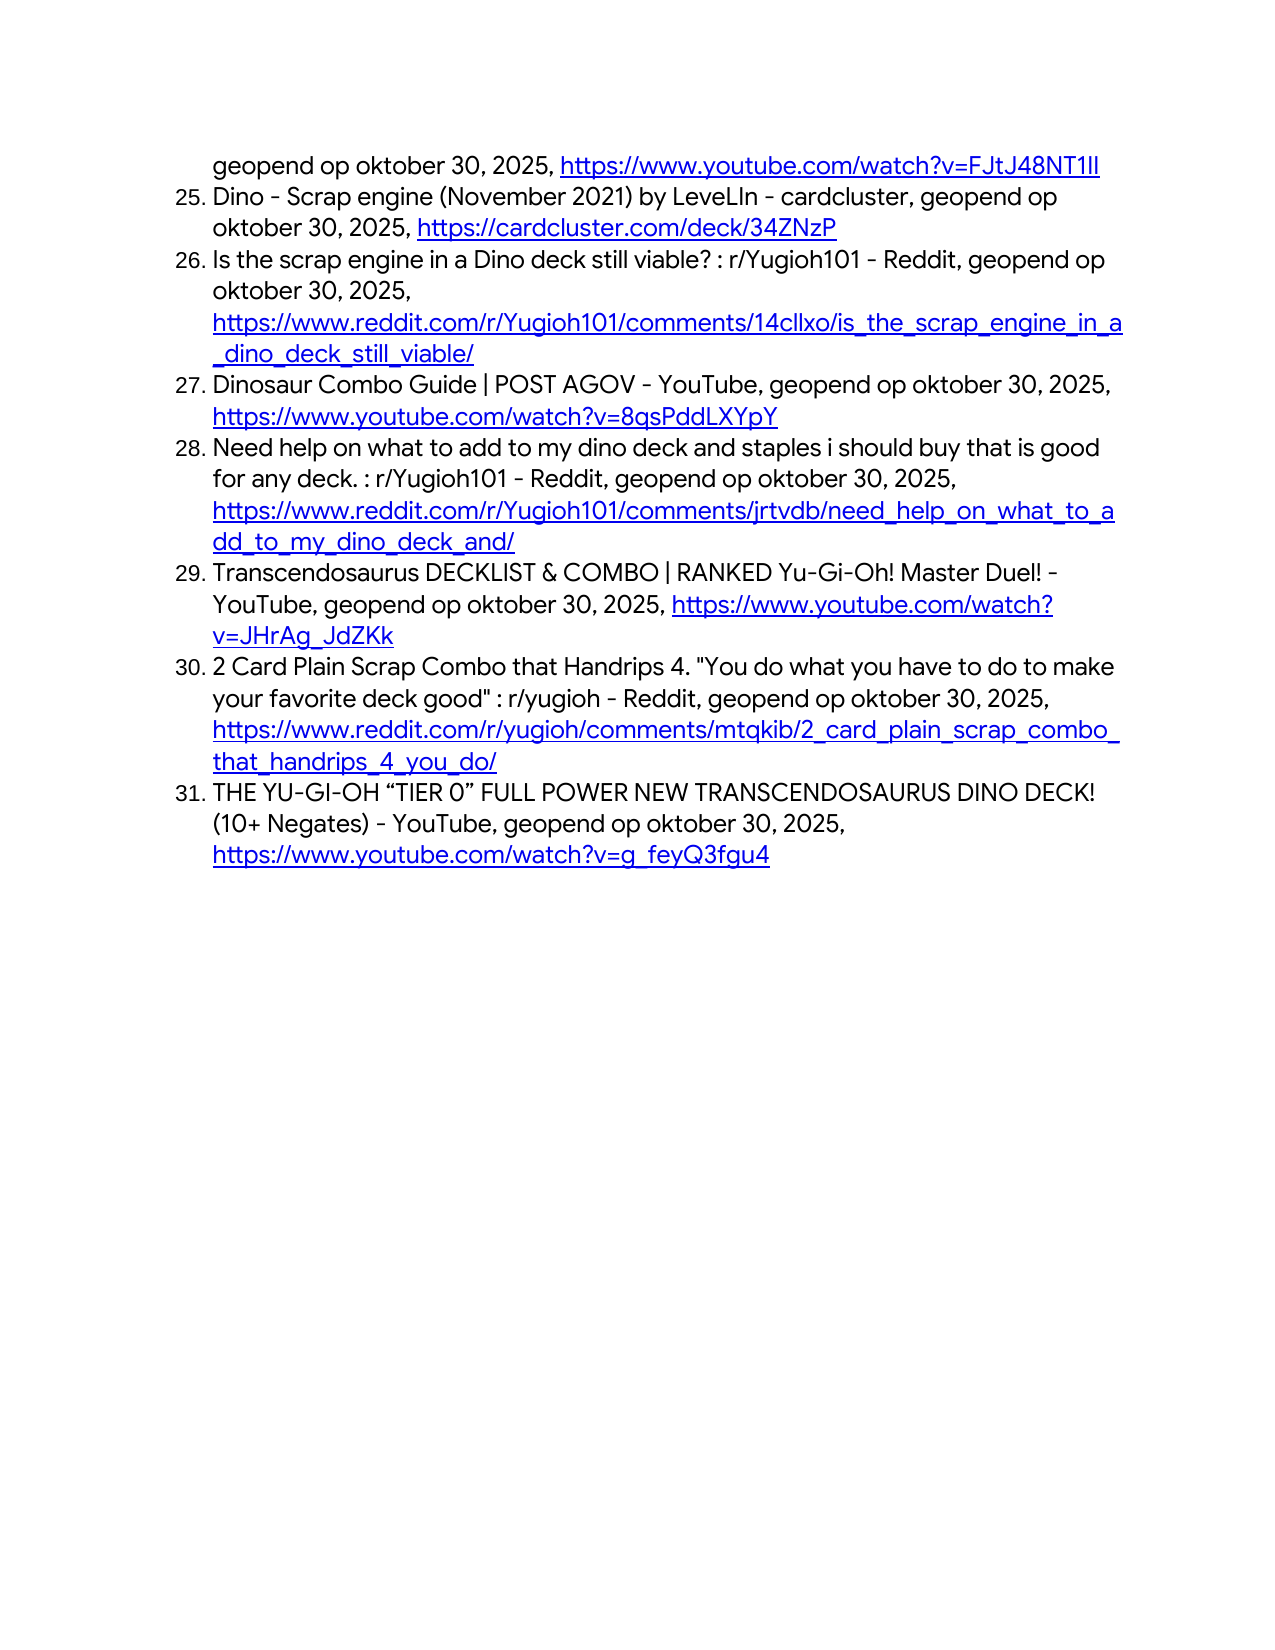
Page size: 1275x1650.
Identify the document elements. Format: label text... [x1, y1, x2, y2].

list Dino - Scrap engine (November 2021) by LeveLIn - cardcluster, geopend op oktober 30, 2025, https://cardcluster.com/deck/34ZNzP [175, 181, 1125, 244]
list Need help on what to add to my dino deck and staples i should buy that is good for any deck. : r/Yugioh101 - Reddit, geopend op oktober 30, 2025, https://www.reddit.com/r/Yugioh101/comments/jrtvdb/need_help_on_what_to_add_to_my_dino_deck_and/ [175, 432, 1125, 558]
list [175, 150, 1125, 181]
list THE YU-GI-OH “TIER 0” FULL POWER NEW TRANSCENDOSAURUS DINO DECK! (10+ Negates) - YouTube, geopend op oktober 30, 2025, https://www.youtube.com/watch?v=g_feyQ3fgu4 [175, 777, 1125, 871]
list 2 Card Plain Scrap Combo that Handrips 4. "You do what you have to do to make your favorite deck good" : r/yugioh - Reddit, geopend op oktober 30, 2025, https://www.reddit.com/r/yugioh/comments/mtqkib/2_card_plain_scrap_combo_that_handrips_4_you_do/ [175, 652, 1125, 777]
list Dinosaur Combo Guide | POST AGOV - YouTube, geopend op oktober 30, 2025, https://www.youtube.com/watch?v=8qsPddLXYpY [175, 369, 1125, 432]
list Transcendosaurus DECKLIST & COMBO | RANKED Yu-Gi-Oh! Master Duel! - YouTube, geopend op oktober 30, 2025, https://www.youtube.com/watch?v=JHrAg_JdZKk [175, 558, 1125, 652]
list Is the scrap engine in a Dino deck still viable? : r/Yugioh101 - Reddit, geopend op oktober 30, 2025, https://www.reddit.com/r/Yugioh101/comments/14cllxo/is_the_scrap_engine_in_a_dino_deck_still_viable/ [175, 244, 1125, 369]
